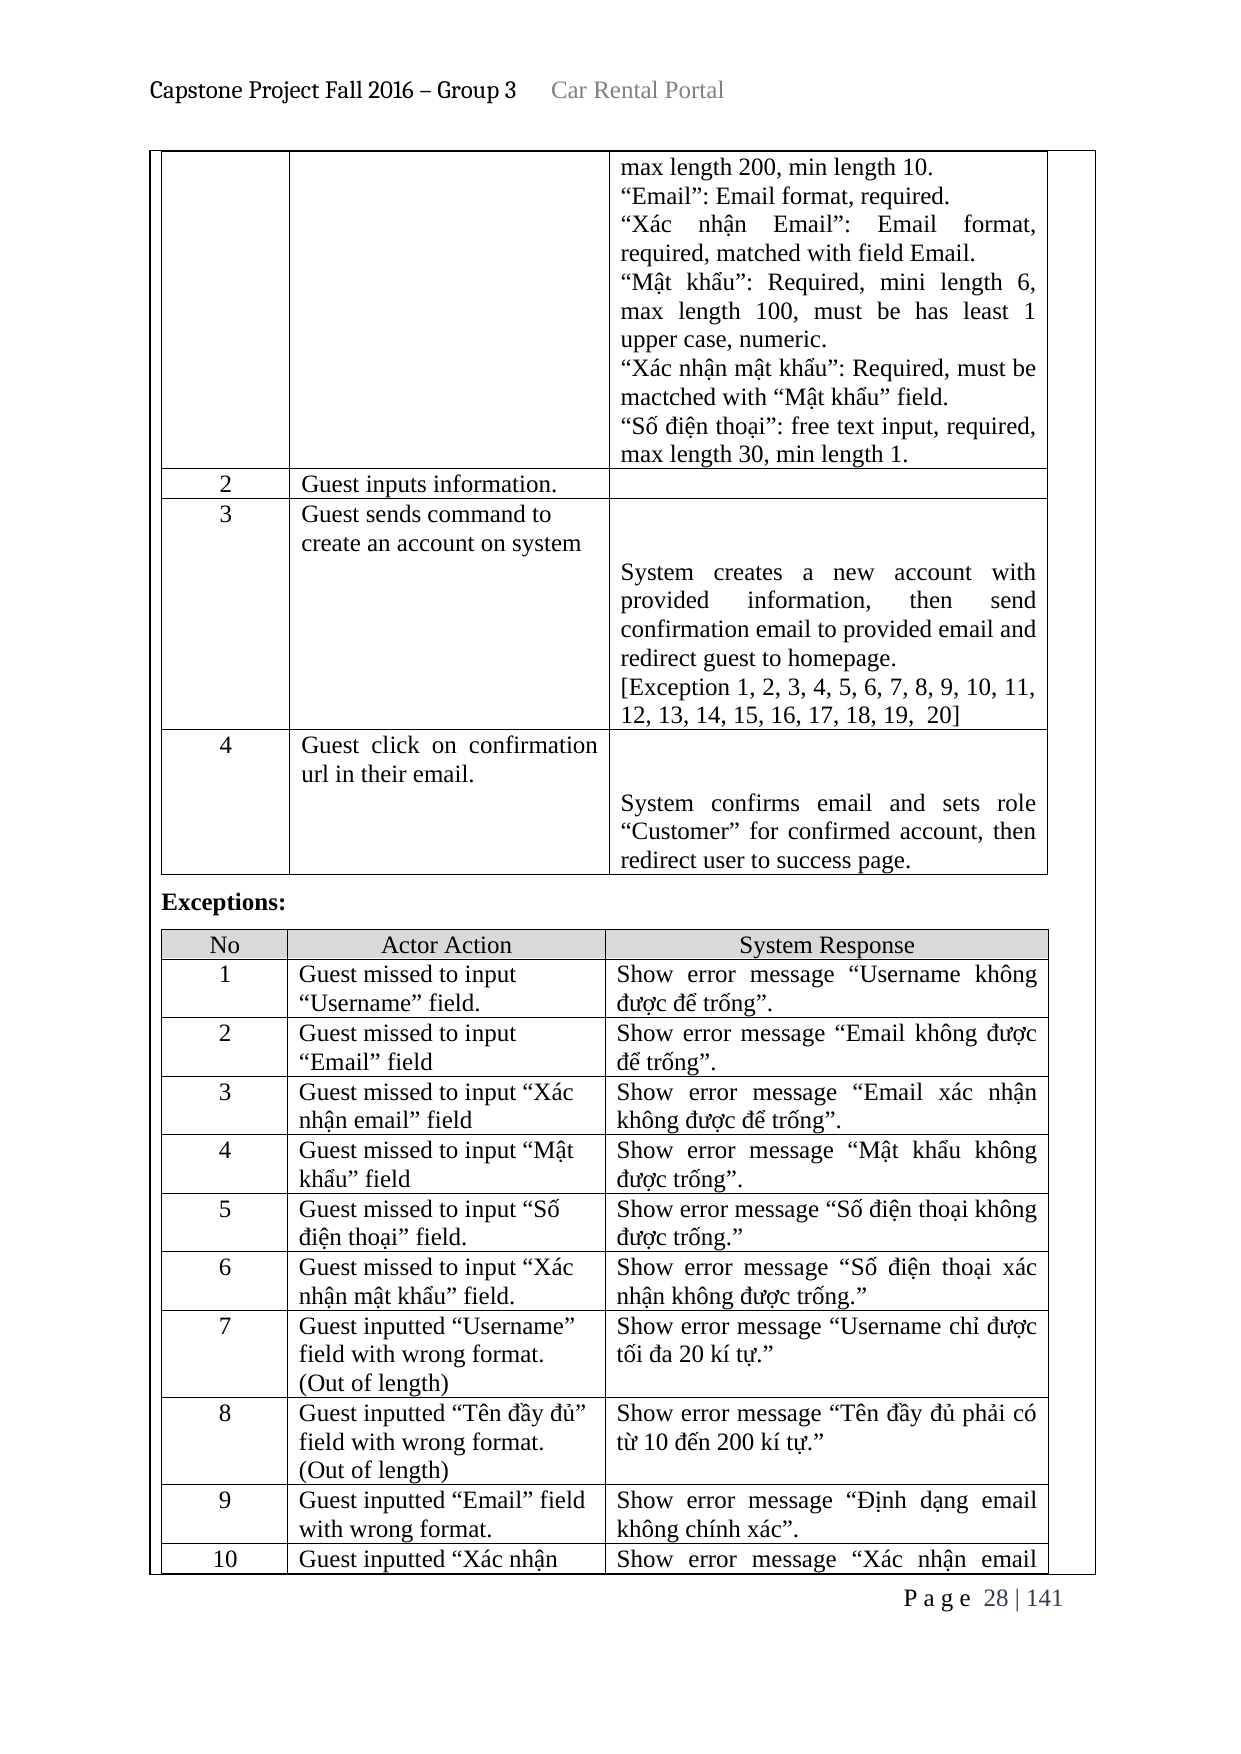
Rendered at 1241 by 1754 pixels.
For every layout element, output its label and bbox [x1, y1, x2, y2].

table_cell [151, 151, 1095, 1574]
